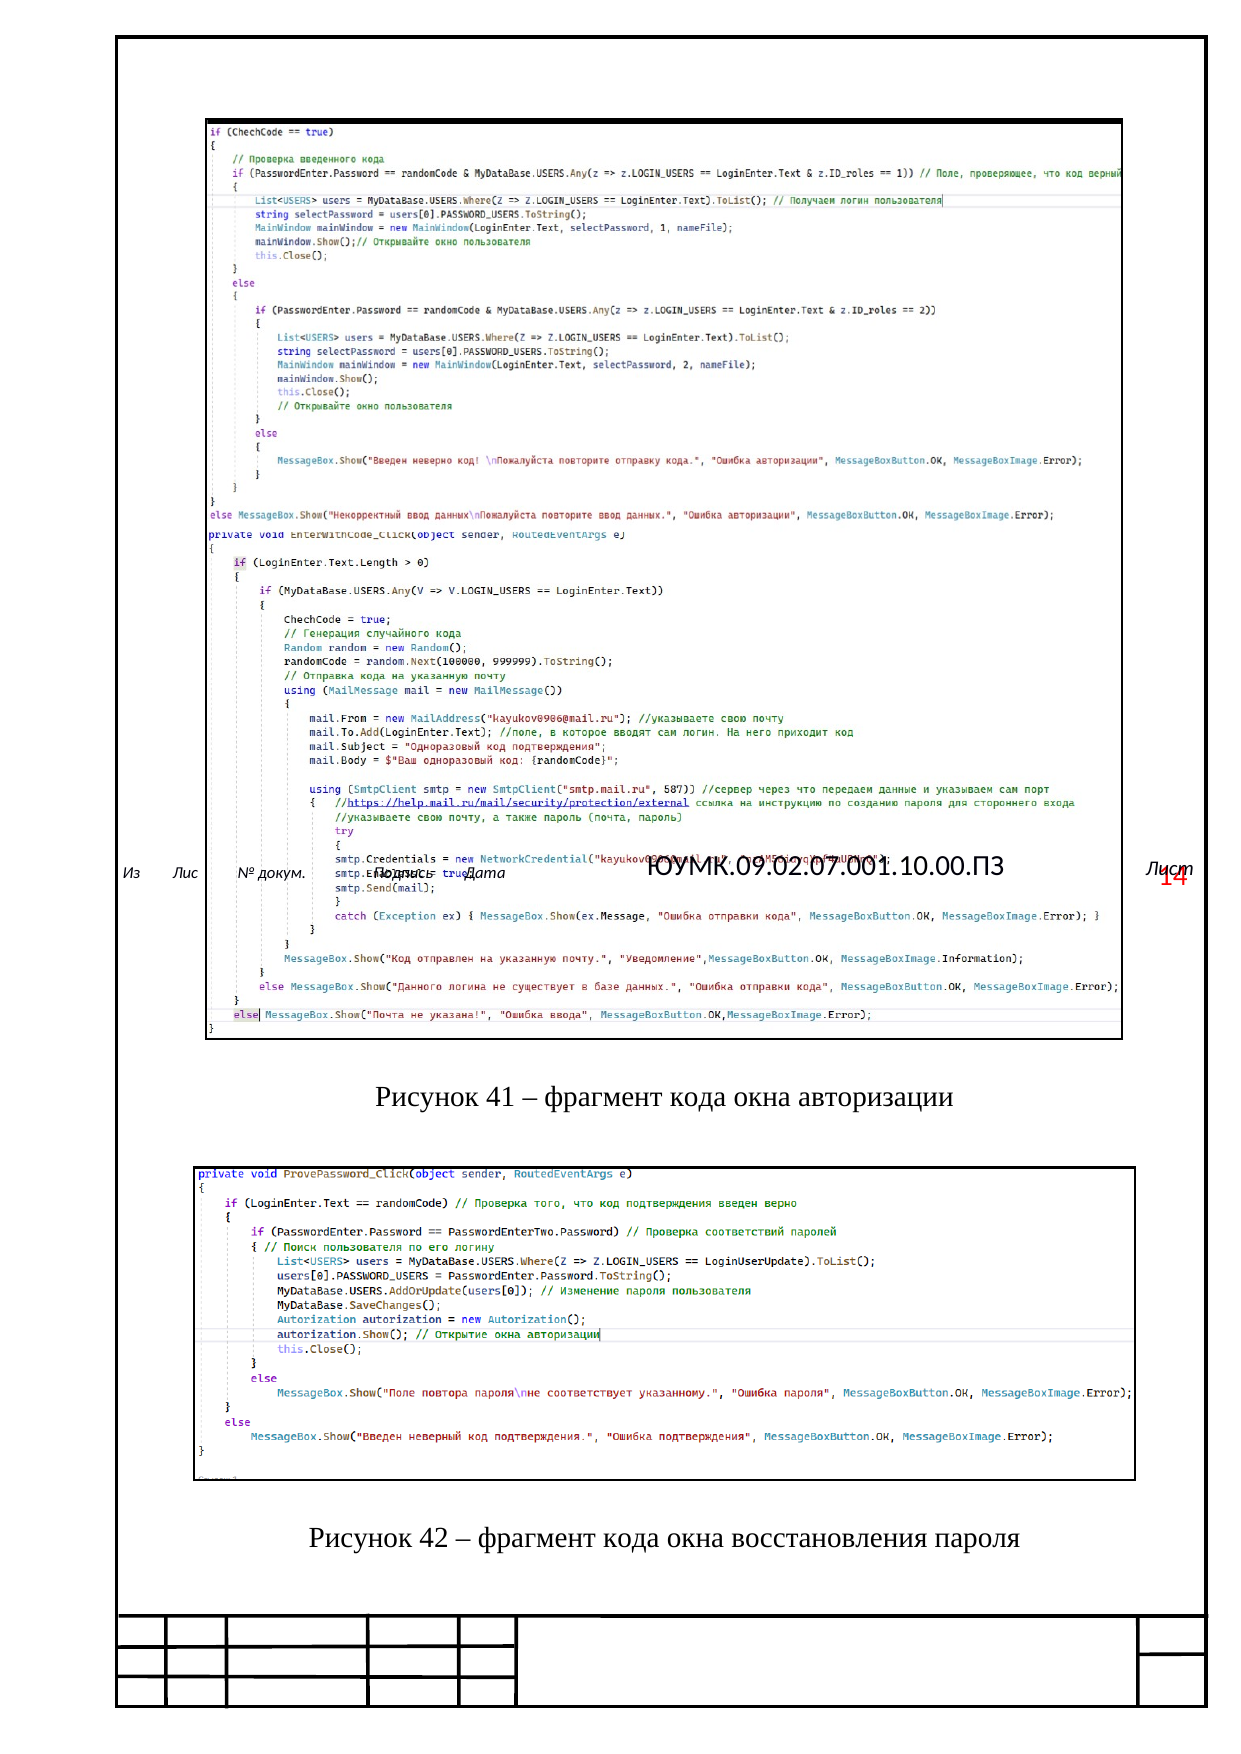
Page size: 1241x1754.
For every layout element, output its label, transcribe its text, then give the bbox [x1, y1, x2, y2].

list Рисунок 42 – фрагмент кода окна восстановления пароля [177, 1520, 1152, 1554]
picture [207, 120, 1121, 1038]
picture [195, 1169, 1134, 1479]
list Рисунок 41 – фрагмент кода окна авторизации [177, 1079, 1152, 1112]
